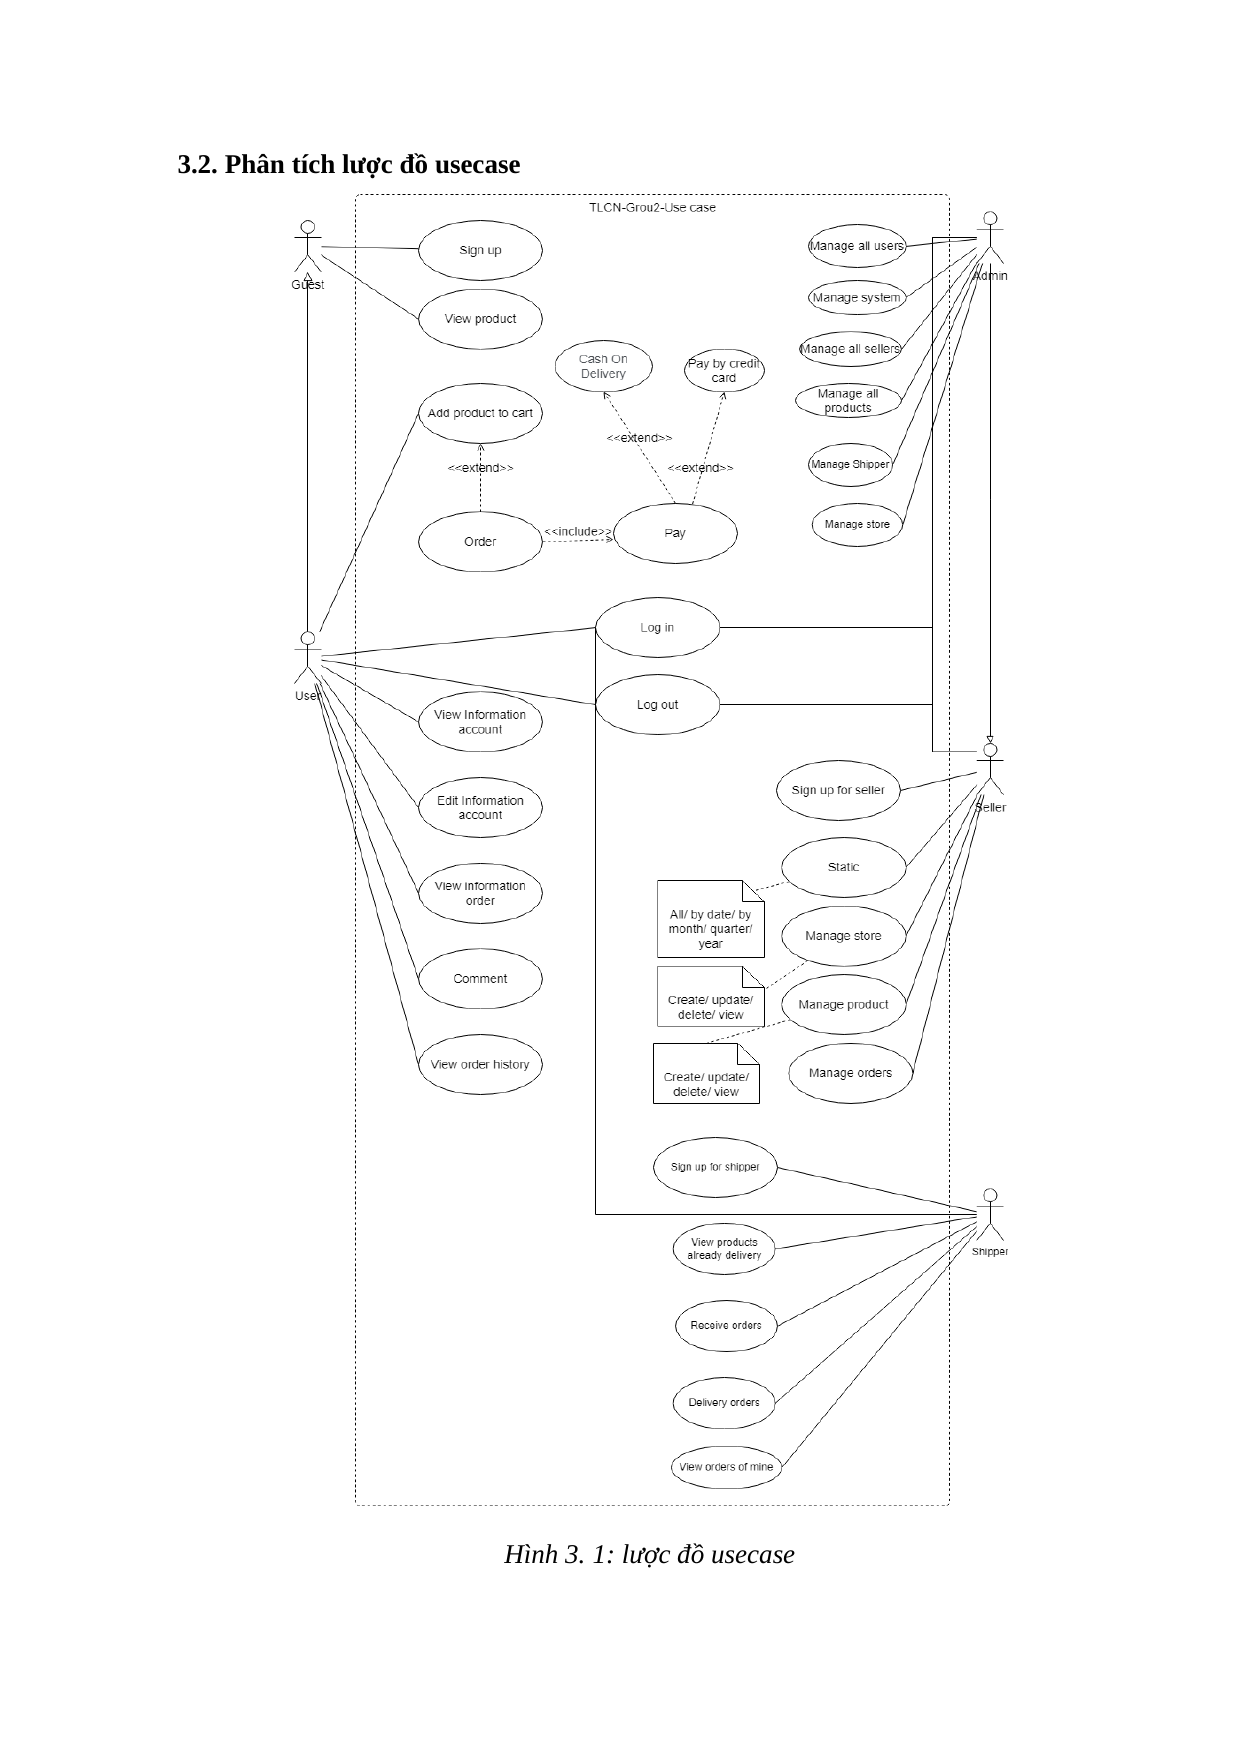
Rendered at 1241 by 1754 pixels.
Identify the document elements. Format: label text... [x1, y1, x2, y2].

subtitle 3.2. Phân tích lược đồ usecase [177, 148, 1122, 179]
text Hình 3. 1: lược đồ usecase [177, 1538, 1122, 1569]
picture [291, 194, 1008, 1506]
